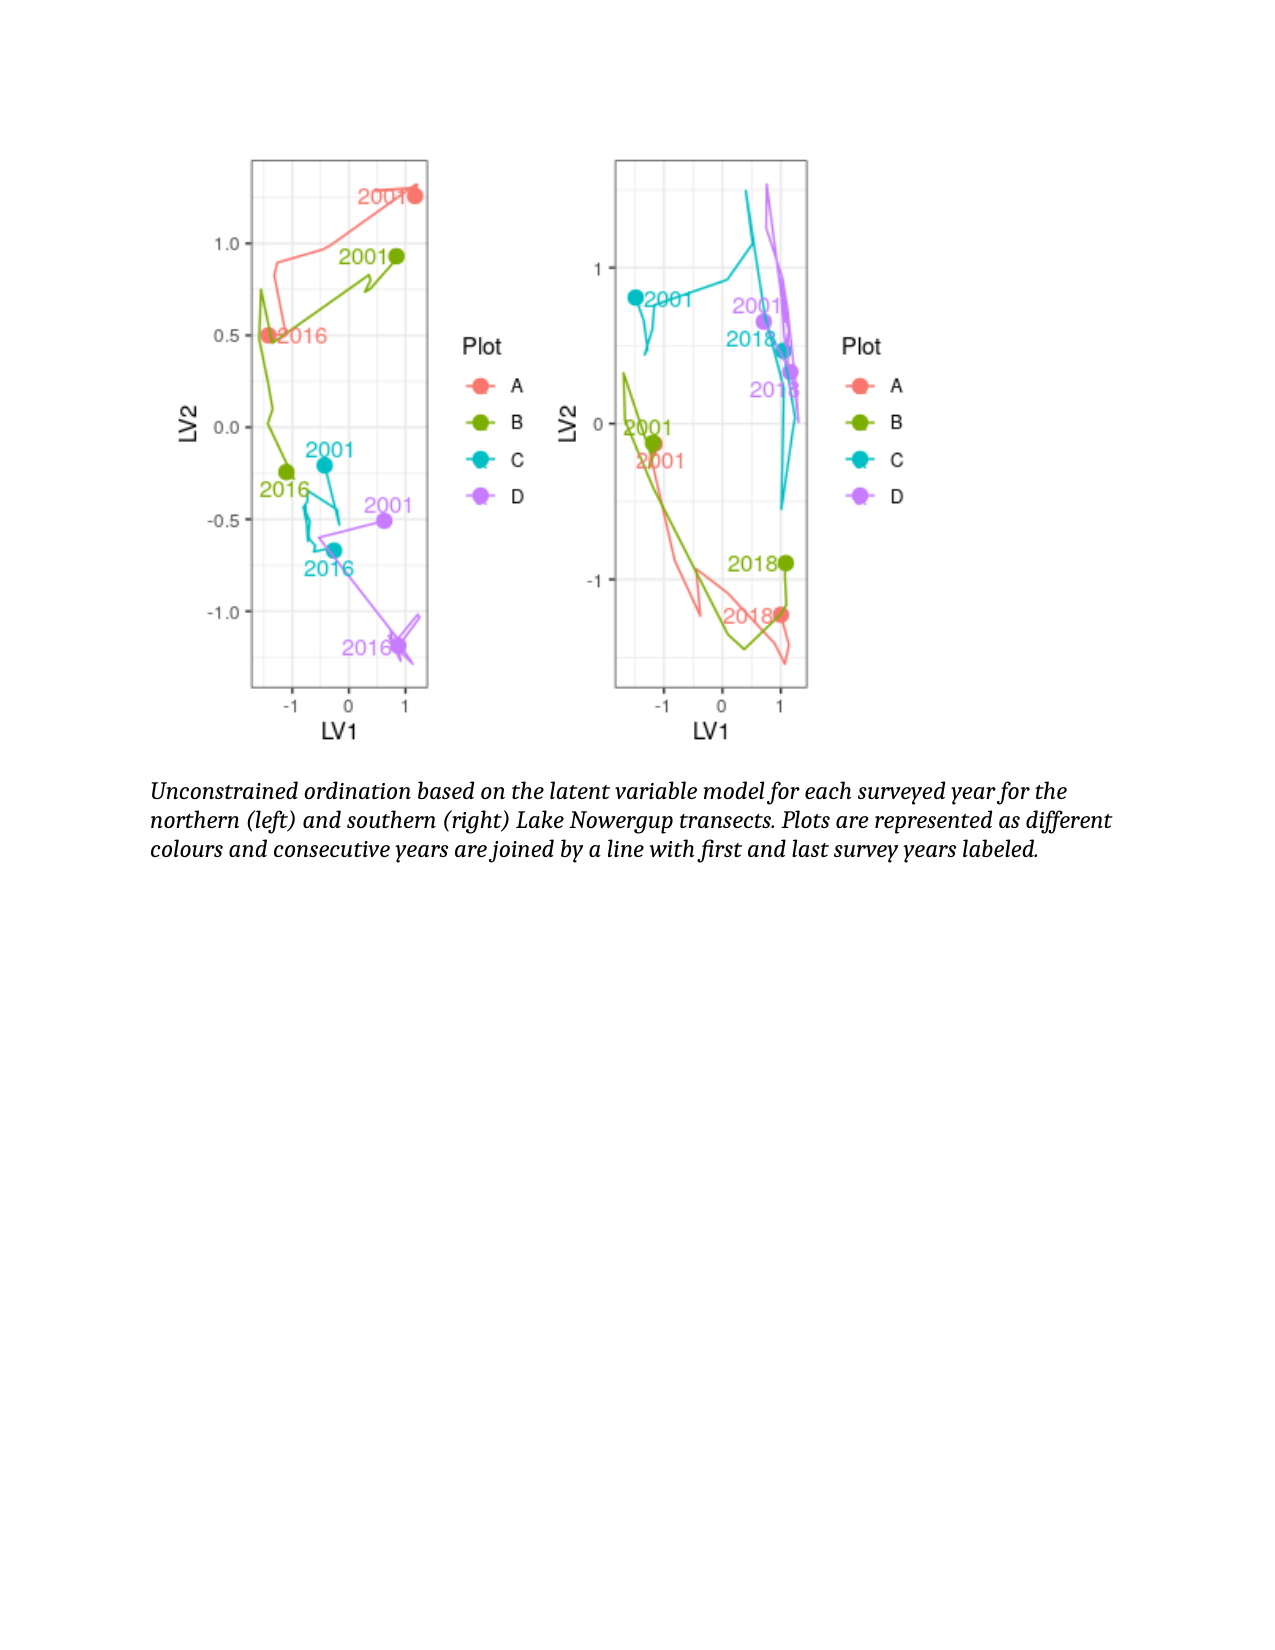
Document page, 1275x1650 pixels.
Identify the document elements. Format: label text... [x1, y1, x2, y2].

picture [168, 150, 927, 757]
text Unconstrained ordination based on the latent variable model for each surveyed year for the northern (left) and southern (right) Lake Nowergup transects. Plots are represented as different colours and consecutive years are joined by a line with first and last survey years labeled. [150, 777, 1125, 863]
